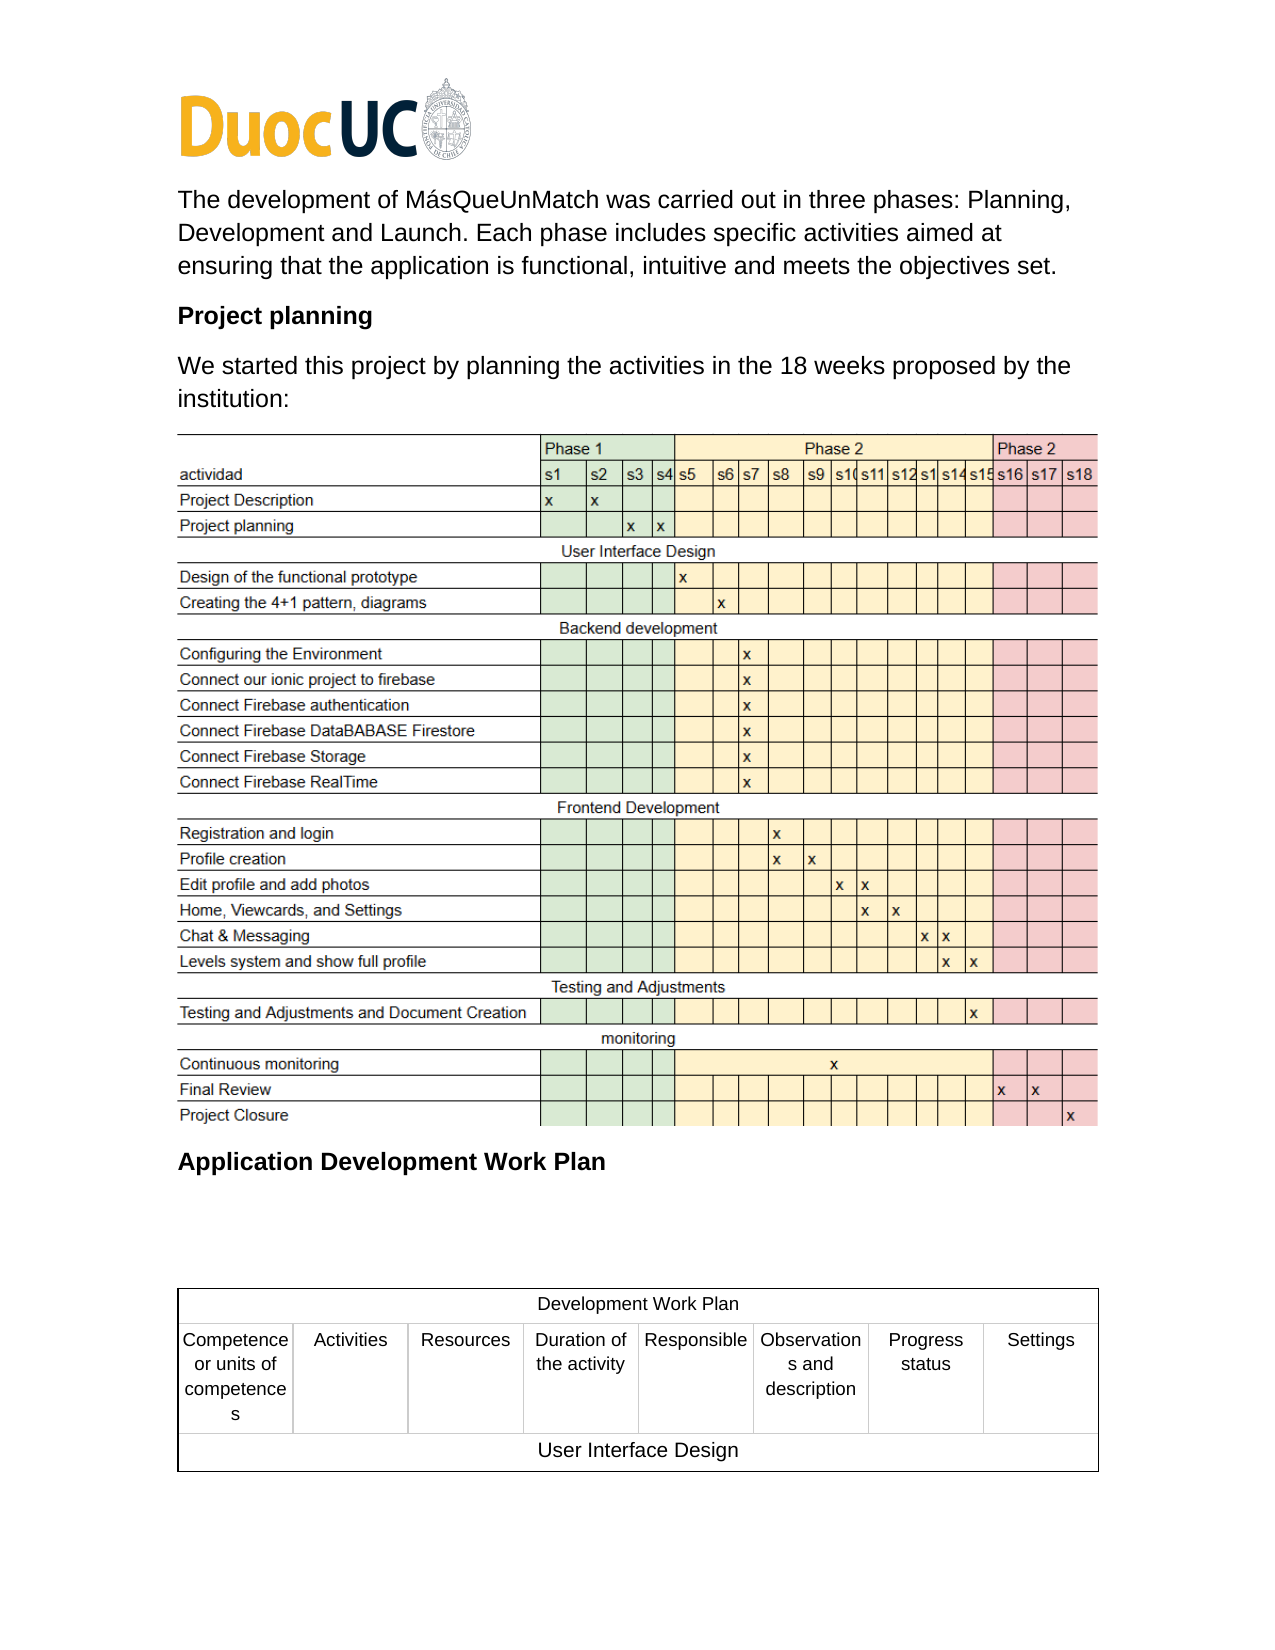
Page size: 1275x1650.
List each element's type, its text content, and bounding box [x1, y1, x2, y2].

table_cell Activities [294, 1324, 407, 1433]
table_cell Settings [984, 1324, 1098, 1433]
text Application Development Work Plan [177, 1147, 1098, 1176]
table_header Development Work Plan [179, 1289, 1098, 1323]
table_cell Competence or units of competences [179, 1324, 292, 1433]
text The development of MásQueUnMatch was carried out in three phases: Planning, Development and Launch. Each phase includes specific activities aimed at ensuring that the application is functional, intuitive and meets the objectives set. [177, 185, 1098, 280]
table_cell User Interface Design [179, 1434, 1098, 1471]
text Project planning [177, 301, 1098, 330]
table_cell Responsible [639, 1324, 753, 1433]
table_cell Duration of the activity [524, 1324, 638, 1433]
table_cell Progress status [869, 1324, 983, 1433]
table_cell Resources [409, 1324, 523, 1433]
picture [177, 433, 1098, 1126]
text We started this project by planning the activities in the 18 weeks proposed by the institution: [177, 351, 1098, 412]
table_cell Observations and description [754, 1324, 868, 1433]
picture [177, 73, 474, 165]
